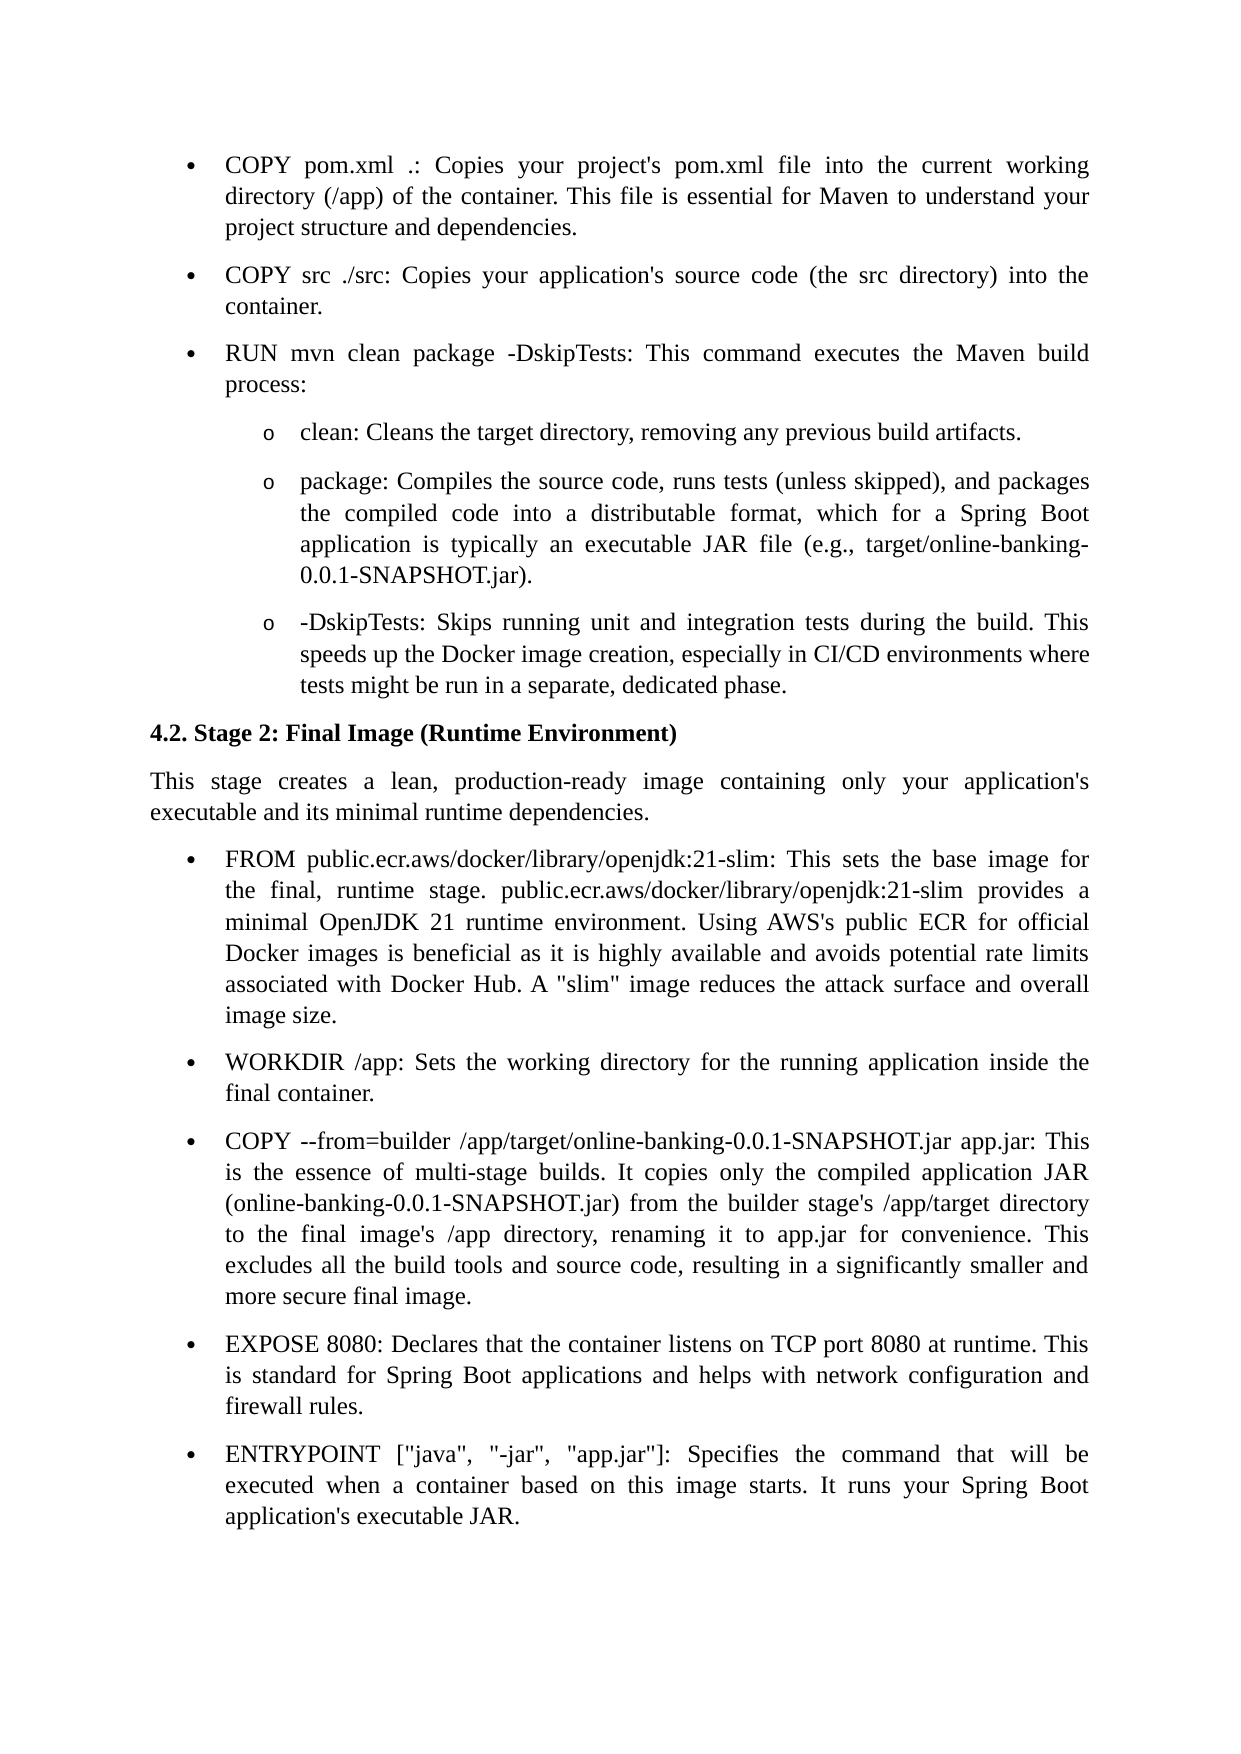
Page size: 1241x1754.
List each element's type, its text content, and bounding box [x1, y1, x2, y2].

list clean: Cleans the target directory, removing any previous build artifacts. [262, 417, 1090, 447]
list package: Compiles the source code, runs tests (unless skipped), and packages the compiled code into a distributable format, which for a Spring Boot application is typically an executable JAR file (e.g., target/online-banking-0.0.1-SNAPSHOT.jar). [262, 466, 1090, 588]
list EXPOSE 8080: Declares that the container listens on TCP port 8080 at runtime. This is standard for Spring Boot applications and helps with network configuration and firewall rules. [187, 1329, 1090, 1420]
list COPY src ./src: Copies your application's source code (the src directory) into the container. [187, 260, 1090, 319]
list COPY pom.xml .: Copies your project's pom.xml file into the current working directory (/app) of the container. This file is essential for Maven to understand your project structure and dependencies. [187, 150, 1090, 241]
list RUN mvn clean package -DskipTests: This command executes the Maven build process: [187, 338, 1090, 398]
text 4.2. Stage 2: Final Image (Runtime Environment) [150, 718, 1090, 747]
list FROM public.ecr.aws/docker/library/openjdk:21-slim: This sets the base image for the final, runtime stage. public.ecr.aws/docker/library/openjdk:21-slim provides a minimal OpenJDK 21 runtime environment. Using AWS's public ECR for official Docker images is beneficial as it is highly available and avoids potential rate limits associated with Docker Hub. A "slim" image reduces the attack surface and overall image size. [187, 844, 1090, 1028]
list COPY --from=builder /app/target/online-banking-0.0.1-SNAPSHOT.jar app.jar: This is the essence of multi-stage builds. It copies only the compiled application JAR (online-banking-0.0.1-SNAPSHOT.jar) from the builder stage's /app/target directory to the final image's /app directory, renaming it to app.jar for convenience. This excludes all the build tools and source code, resulting in a significantly smaller and more secure final image. [187, 1126, 1090, 1310]
text This stage creates a lean, production-ready image containing only your application's executable and its minimal runtime dependencies. [150, 766, 1090, 826]
list ENTRYPOINT ["java", "-jar", "app.jar"]: Specifies the command that will be executed when a container based on this image starts. It runs your Spring Boot application's executable JAR. [187, 1439, 1090, 1530]
list -DskipTests: Skips running unit and integration tests during the build. This speeds up the Docker image creation, especially in CI/CD environments where tests might be run in a separate, dedicated phase. [262, 607, 1090, 699]
list WORKDIR /app: Sets the working directory for the running application inside the final container. [187, 1047, 1090, 1107]
